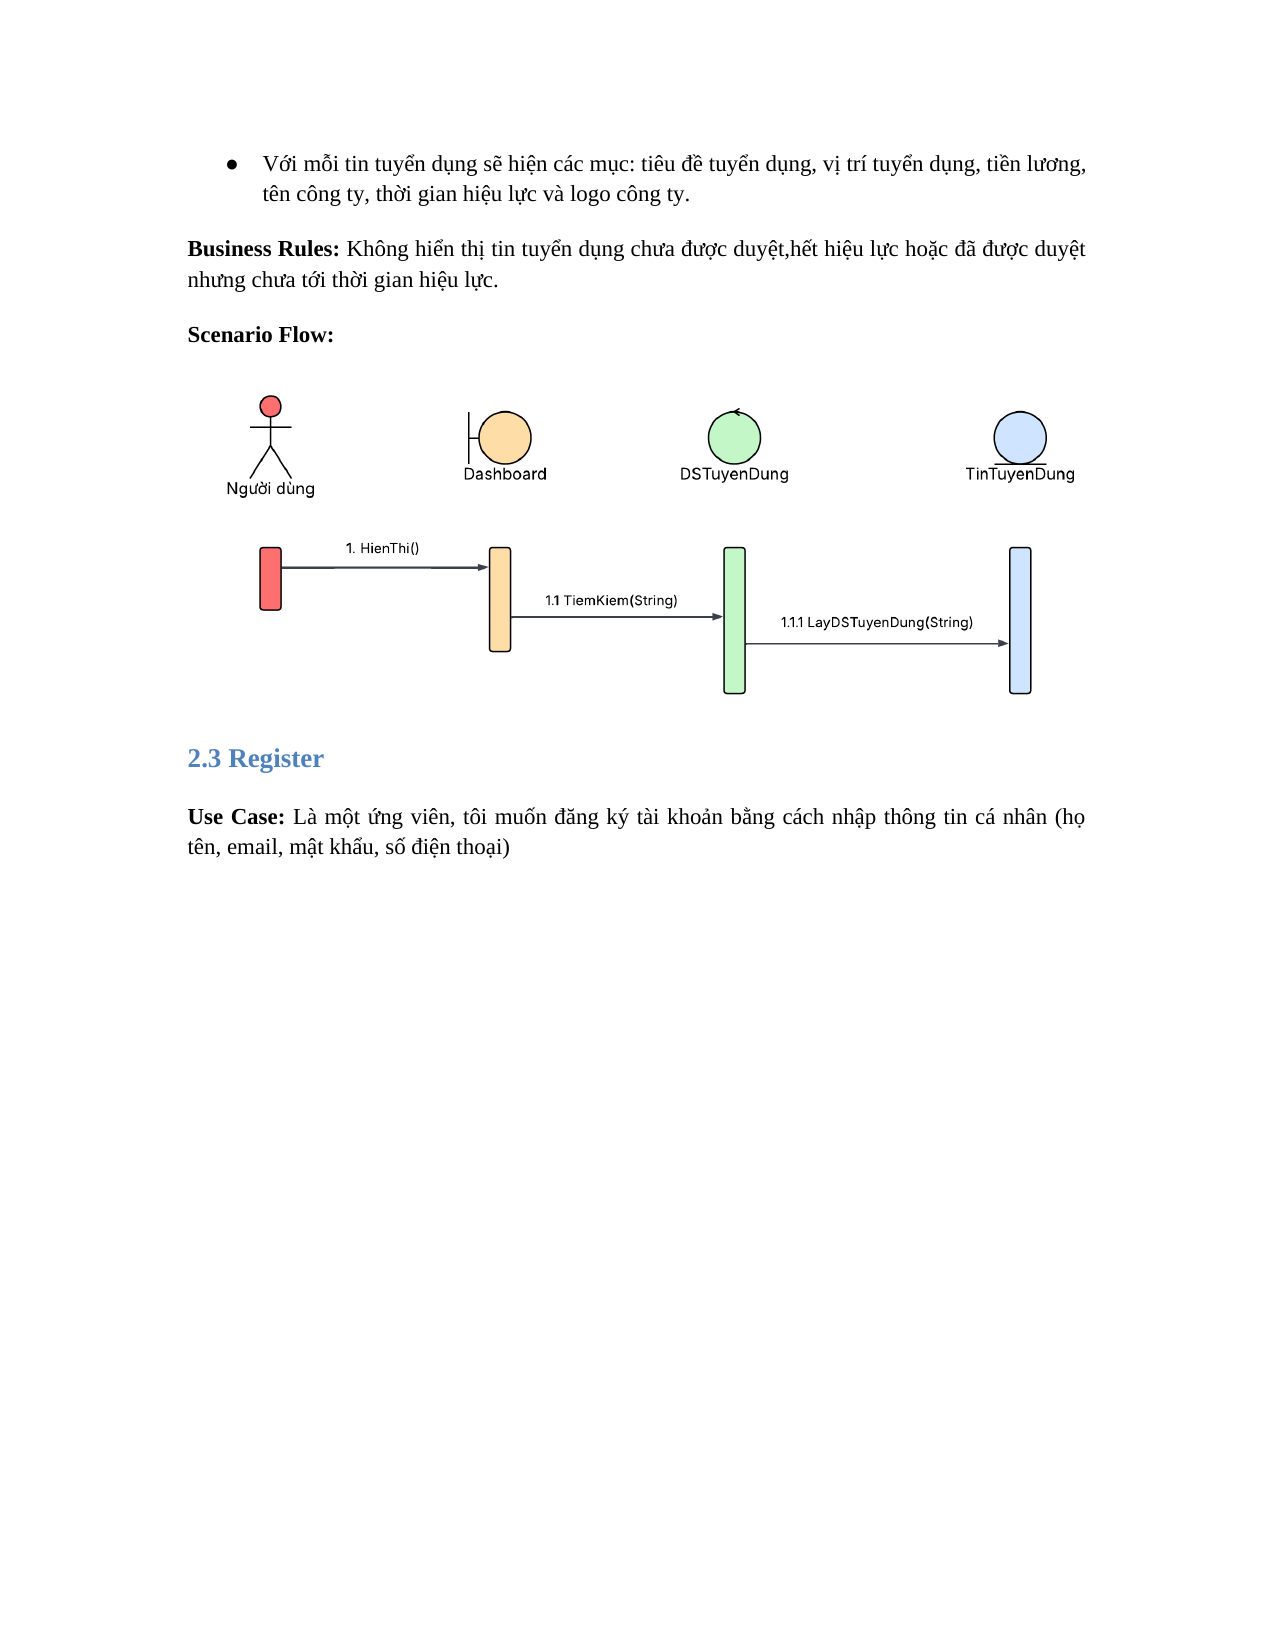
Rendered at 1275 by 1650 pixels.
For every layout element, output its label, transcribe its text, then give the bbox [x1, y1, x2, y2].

text Scenario Flow: [187, 321, 1087, 347]
text Business Rules: Không hiển thị tin tuyển dụng chưa được duyệt,hết hiệu lực hoặc đã được duyệt nhưng chưa tới thời gian hiệu lực. [187, 235, 1087, 292]
subtitle 2.3 Register [187, 742, 1087, 774]
text Use Case: Là một ứng viên, tôi muốn đăng ký tài khoản bằng cách nhập thông tin cá nhân (họ tên, email, mật khẩu, số điện thoại) [187, 803, 1087, 860]
picture [187, 376, 1088, 714]
list Với mỗi tin tuyển dụng sẽ hiện các mục: tiêu đề tuyển dụng, vị trí tuyển dụng, tiền lương, tên công ty, thời gian hiệu lực và logo công ty. [225, 150, 1087, 207]
